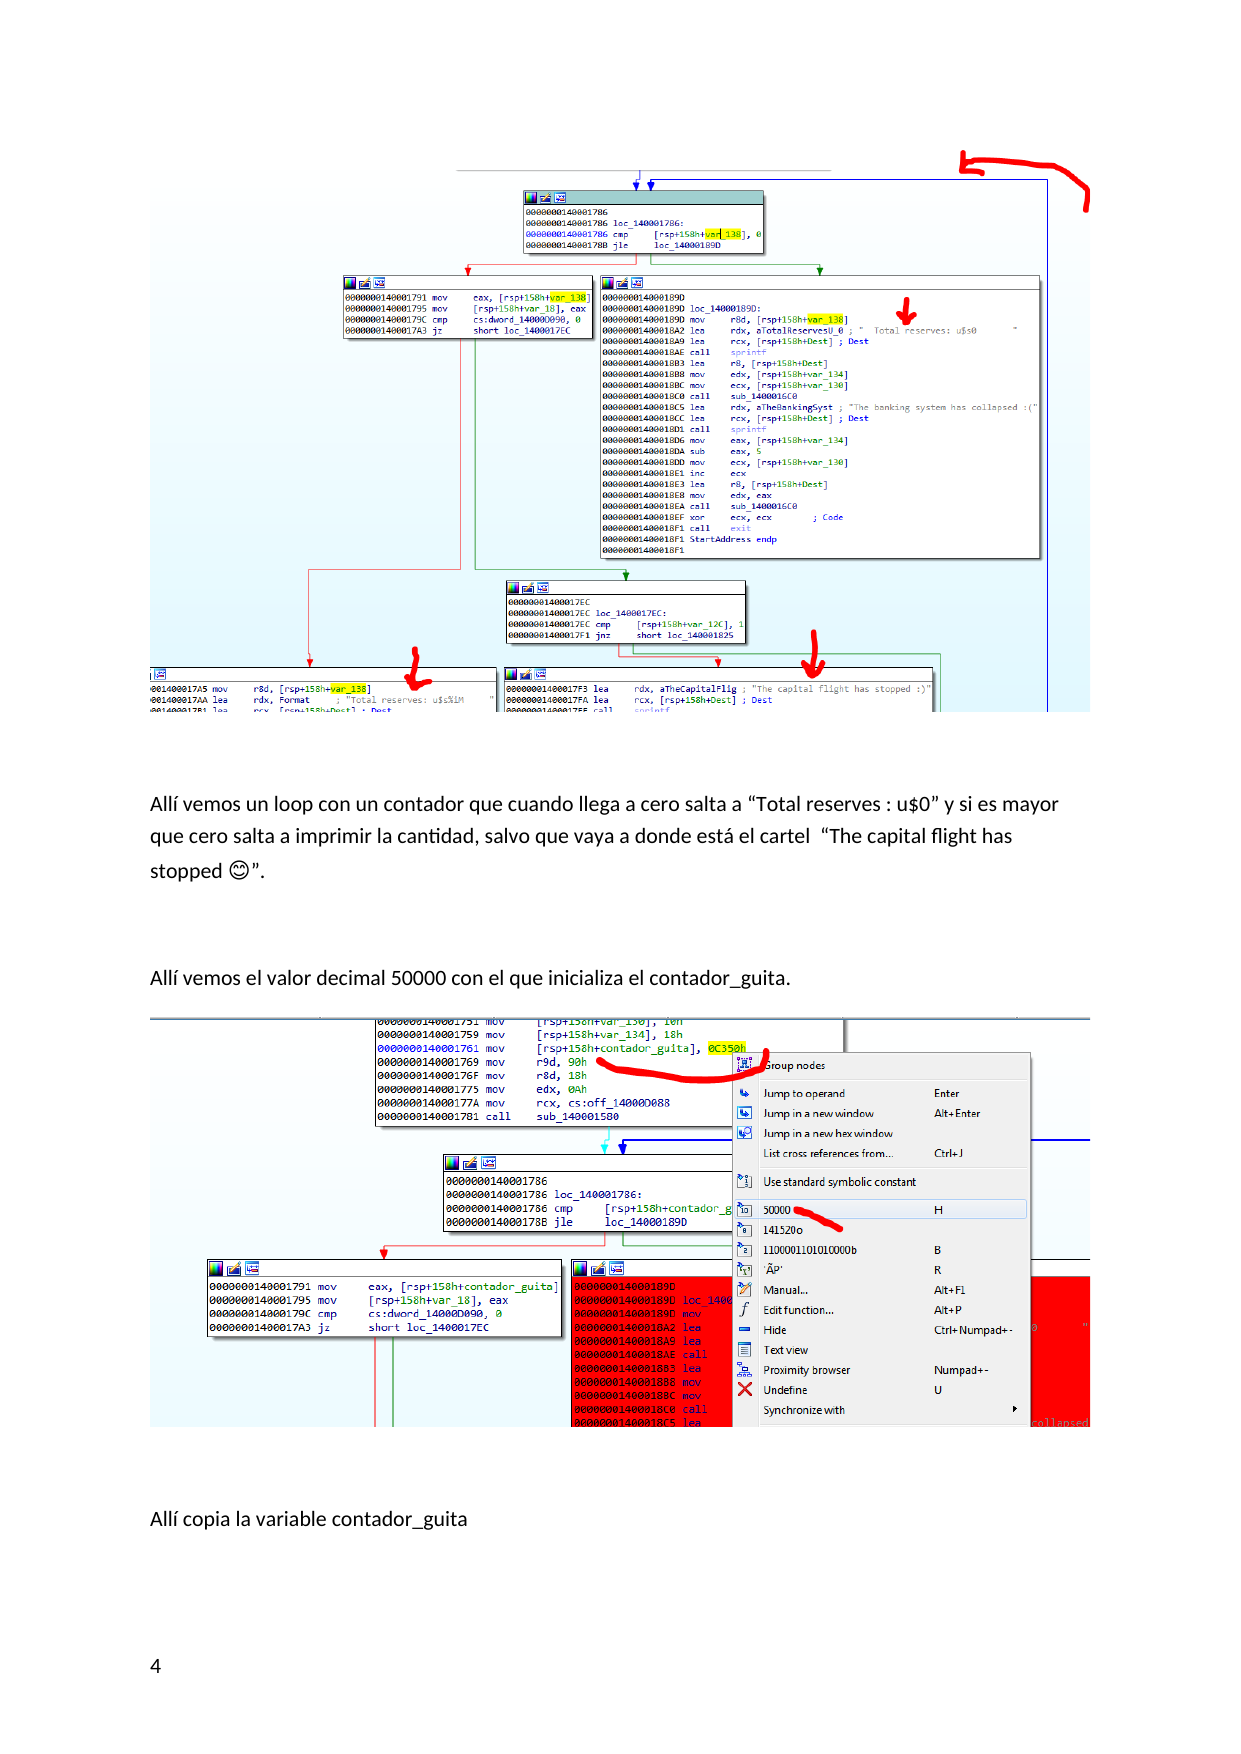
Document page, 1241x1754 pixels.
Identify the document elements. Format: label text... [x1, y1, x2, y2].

text Allí copia la variable contador_guita [150, 1505, 1090, 1532]
picture [150, 150, 1091, 712]
picture [150, 1017, 1091, 1427]
text Allí vemos el valor decimal 50000 con el que inicializa el contador_guita. [150, 964, 1090, 991]
text Allí vemos un loop con un contador que cuando llega a cero salta a “Total reserves : u$0” y si es mayor que cero salta a imprimir la cantidad, salvo que vaya a donde está el cartel “The capital flight has stopped ”. [150, 790, 1090, 885]
